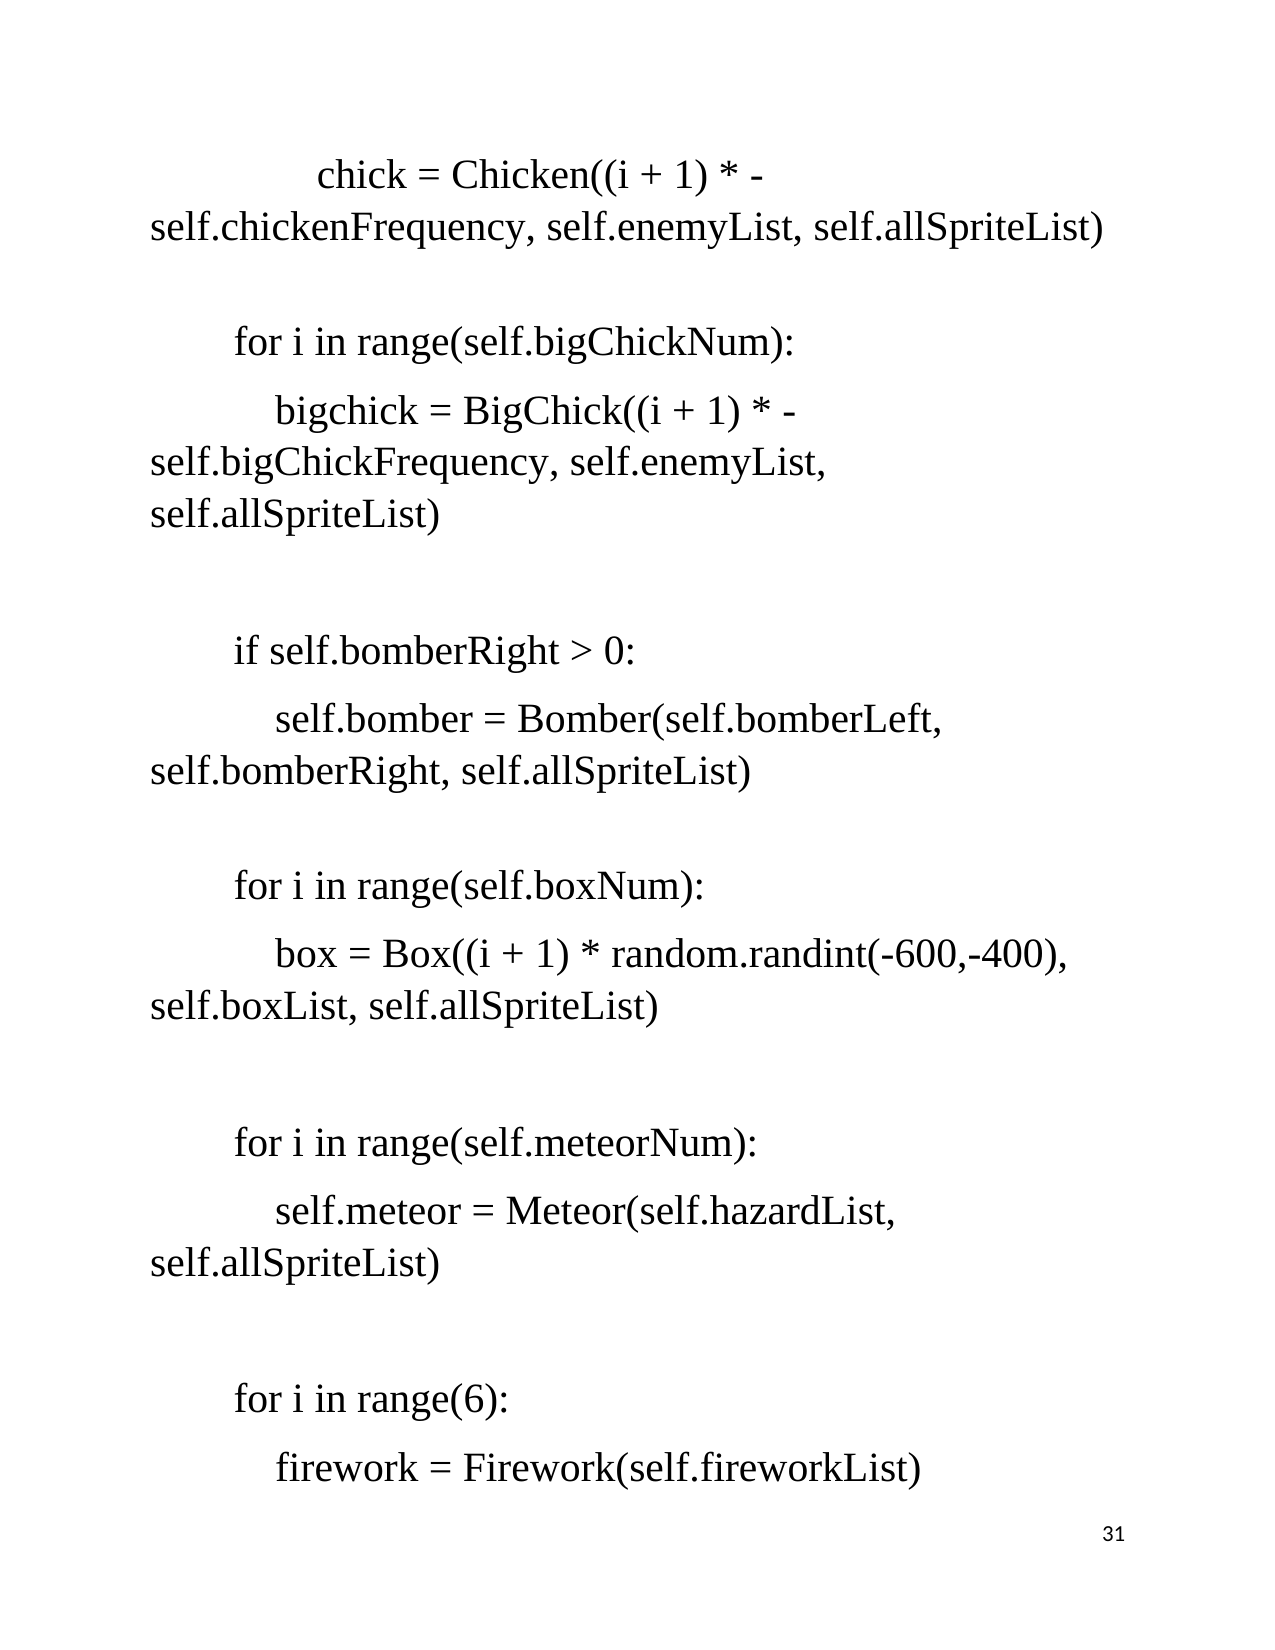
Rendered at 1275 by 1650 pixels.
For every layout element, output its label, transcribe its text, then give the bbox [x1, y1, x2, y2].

text self.meteor = Meteor(self.hazardList, self.allSpriteList) [150, 1185, 1125, 1285]
text box = Box((i + 1) * random.randint(-600,-400), self.boxList, self.allSpriteList) [150, 929, 1125, 1028]
text firework = Firework(self.fireworkList) [150, 1442, 1125, 1490]
text for i in range(6): [150, 1374, 1125, 1422]
text chick = Chicken((i + 1) * -self.chickenFrequency, self.enemyList, self.allSpriteList) [150, 150, 1125, 249]
text for i in range(self.meteorNum): [150, 1117, 1125, 1165]
text self.bomber = Bomber(self.bomberLeft, self.bomberRight, self.allSpriteList) [150, 693, 1125, 793]
text if self.bomberRight > 0: [150, 625, 1125, 673]
text for i in range(self.boxNum): [150, 860, 1125, 908]
text bigchick = BigChick((i + 1) * -self.bigChickFrequency, self.enemyList, self.allSpriteList) [150, 385, 1125, 536]
text for i in range(self.bigChickNum): [150, 317, 1125, 365]
